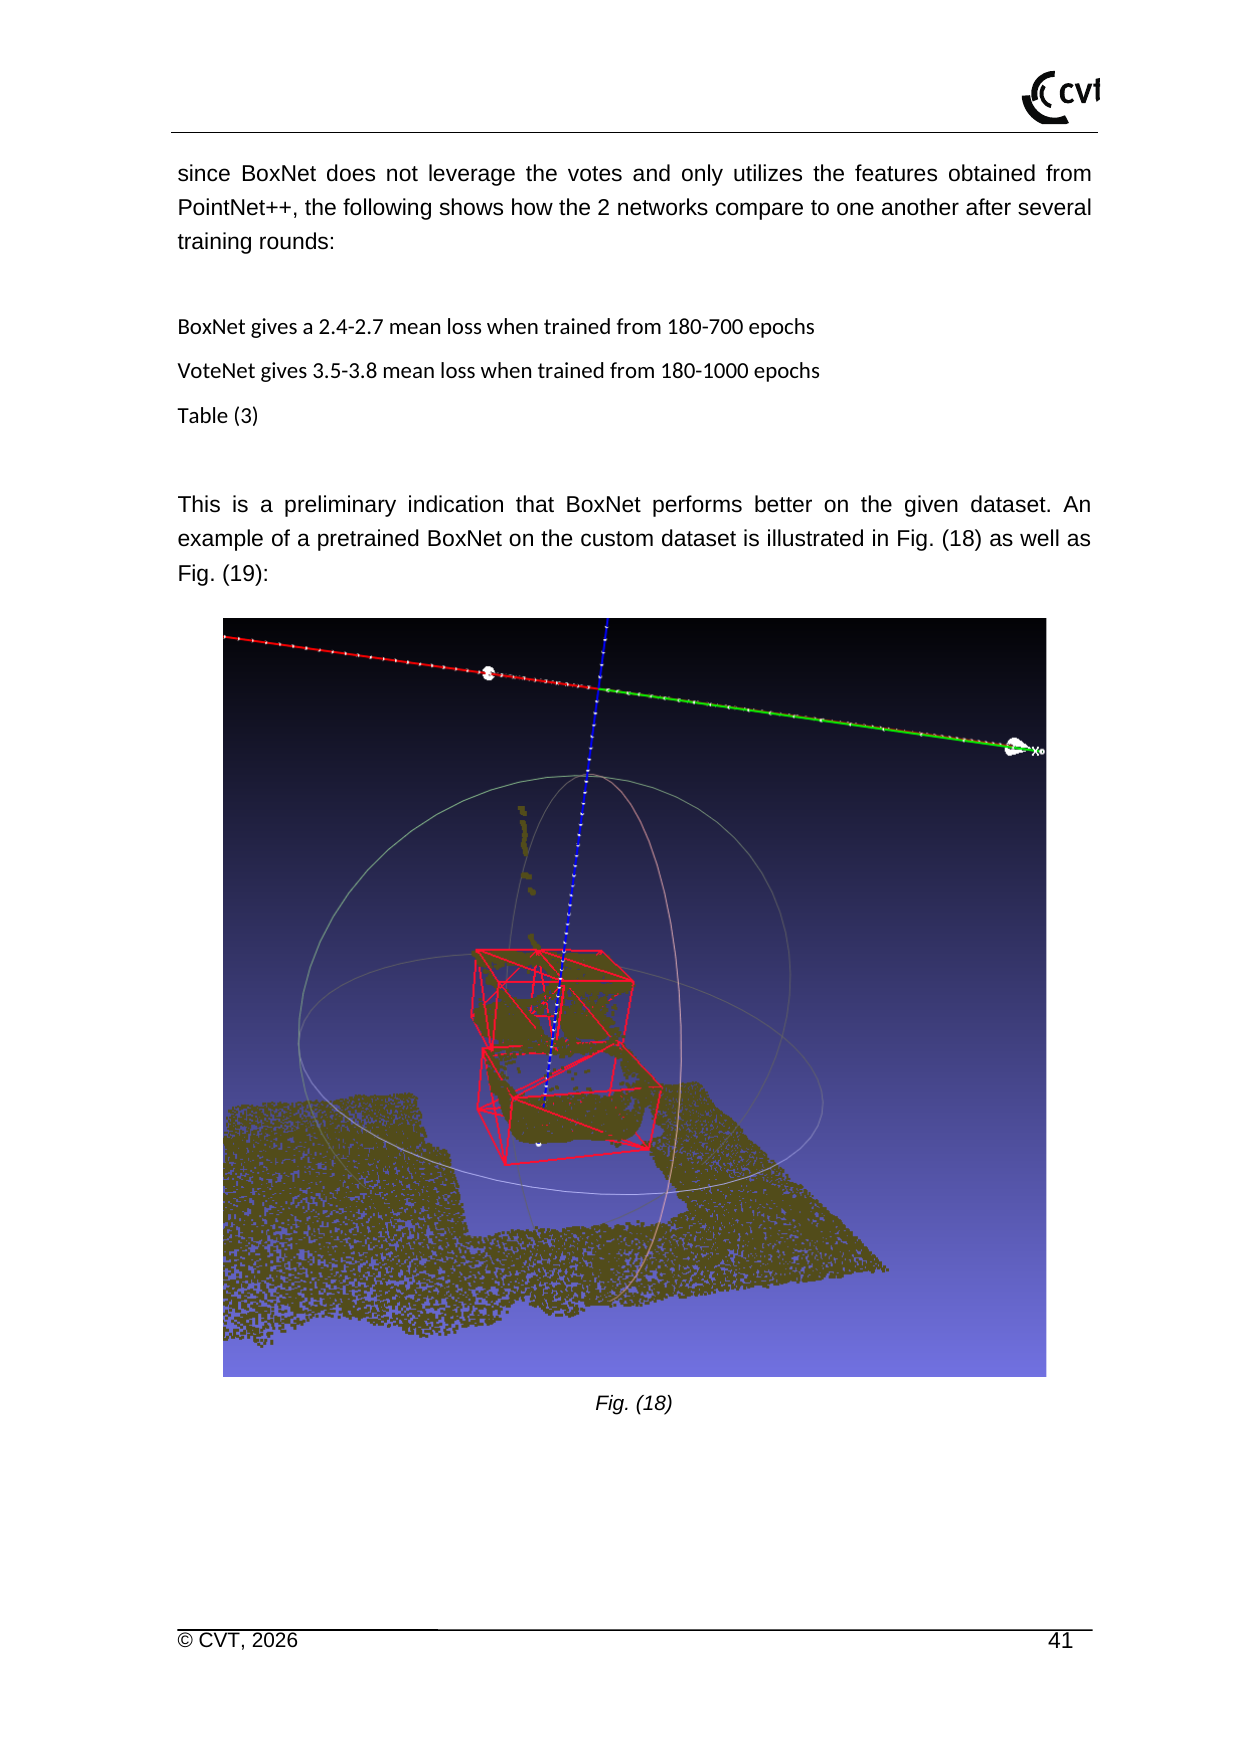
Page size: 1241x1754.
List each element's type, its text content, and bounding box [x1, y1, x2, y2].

text BoxNet gives a 2.4-2.7 mean loss when trained from 180-700 epochs [177, 312, 1092, 340]
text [177, 159, 1092, 254]
text Fig. (18) [177, 1391, 1092, 1415]
picture [223, 618, 1047, 1377]
text VoteNet gives 3.5-3.8 mean loss when trained from 180-1000 epochs [177, 356, 1092, 384]
text This is a preliminary indication that BoxNet performs better on the given dataset. An example of a pretrained BoxNet on the custom dataset is illustrated in Fig. (18) as well as Fig. (19): [177, 491, 1092, 586]
text Table (3) [177, 401, 1092, 429]
